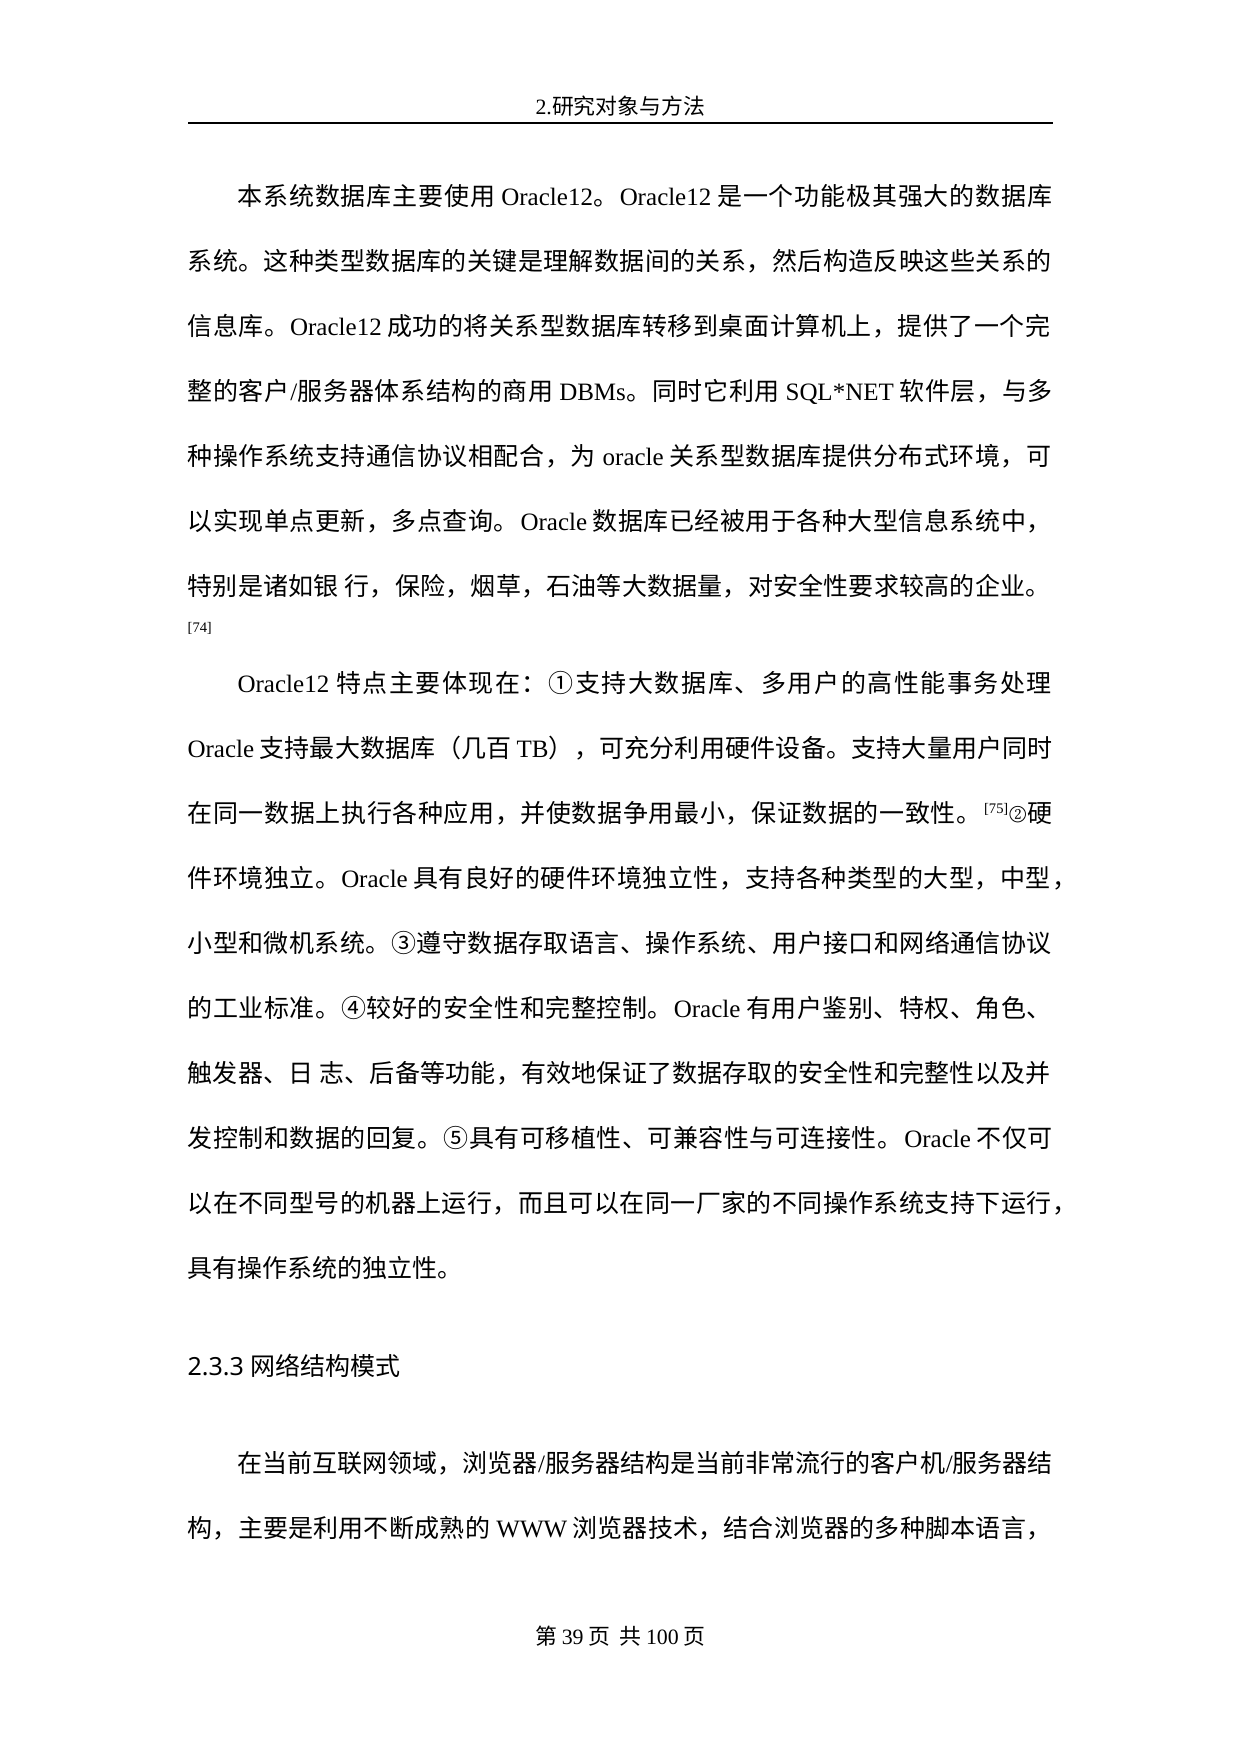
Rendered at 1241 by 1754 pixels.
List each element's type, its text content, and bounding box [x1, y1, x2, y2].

subtitle 网络结构模式 [187, 1332, 1053, 1397]
text Oracle12特点主要体现在：①支持大数据库、多用户的高性能事务处理Oracle支持最大数据库（几百TB），可充分利用硬件设备。支持大量用户同时在同一数据上执行各种应用，并使数据争用最小，保证数据的一致性。[75]②硬件环境独立。Oracle具有良好的硬件环境独立性，支持各种类型的大型，中型，小型和微机系统。③遵守数据存取语言、操作系统、用户接口和网络通信协议的工业标准。④较好的安全性和完整控制。Oracle有用户鉴别、特权、角色、触发器、日 志、后备等功能，有效地保证了数据存取的安全性和完整性以及并发控制和数据的回复。⑤具有可移植性、可兼容性与可连接性。Oracle不仅可以在不同型号的机器上运行，而且可以在同一厂家的不同操作系统支持下运行，具有操作系统的独立性。 [187, 649, 1053, 1299]
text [187, 1429, 1053, 1559]
text 本系统数据库主要使用Oracle12。Oracle12是一个功能极其强大的数据库系统。这种类型数据库的关键是理解数据间的关系，然后构造反映这些关系的信息库。Oracle12成功的将关系型数据库转移到桌面计算机上，提供了一个完整的客户/服务器体系结构的商用DBMs。同时它利用SQL*NET软件层，与多种操作系统支持通信协议相配合，为oracle关系型数据库提供分布式环境，可以实现单点更新，多点查询。Oracle数据库已经被用于各种大型信息系统中，特别是诸如银 行，保险，烟草，石油等大数据量，对安全性要求较高的企业。[74] [187, 162, 1053, 649]
